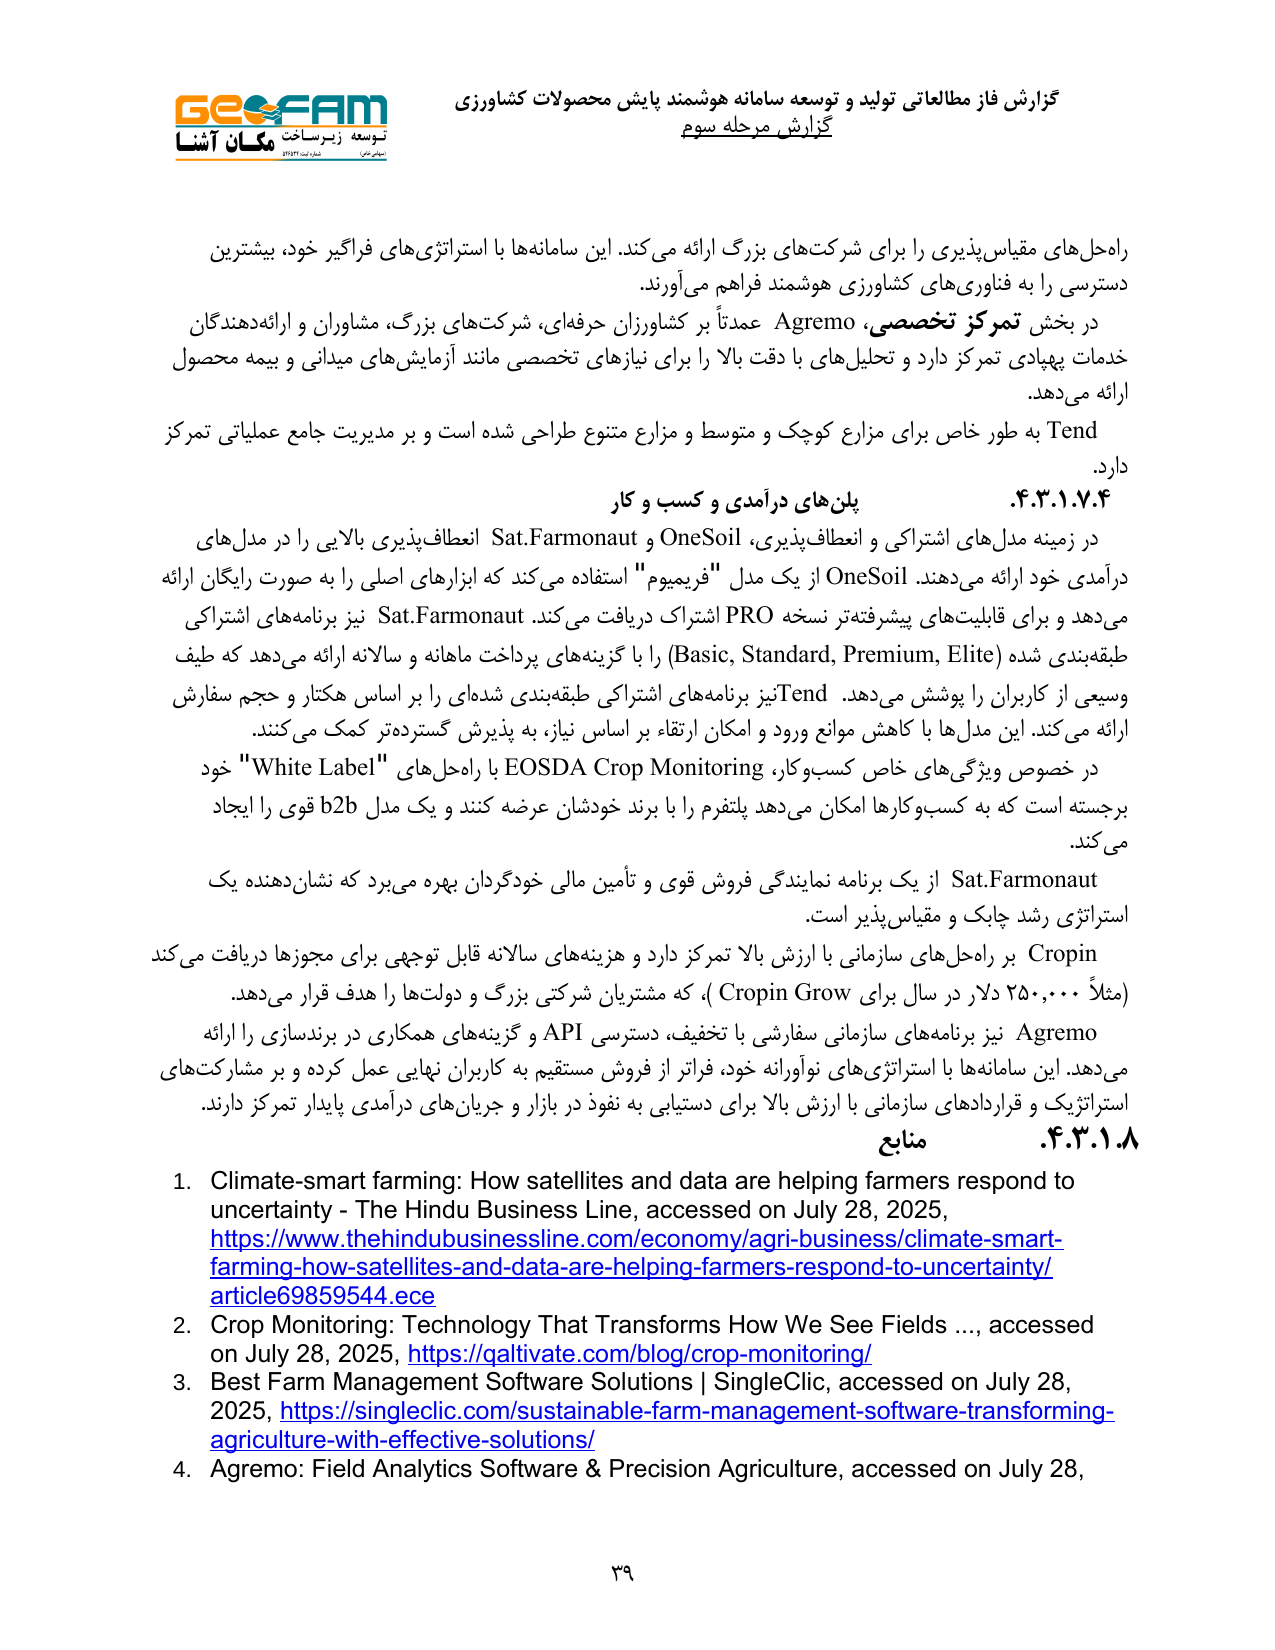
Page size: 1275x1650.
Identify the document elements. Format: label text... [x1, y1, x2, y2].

list Best Farm Management Software Solutions | SingleClic, accessed on July 28, 2025, https://singleclic.com/sustainable-farm-management-software-transforming-agriculture-with-effective-solutions/ [173, 1367, 1127, 1453]
text Sat.Farmonaut از یک برنامه نمایندگی فروش قوی و تأمین مالی خودگردان بهره می‌برد که نشان‌دهنده یک استراتژی رشد چابک و مقیاس‌پذیر است. [148, 864, 1127, 933]
text در بخش تمرکز تخصصی، Agremo عمدتاً بر کشاورزان حرفه‌ای، شرکت‌های بزرگ، مشاوران و ارائه‌دهندگان خدمات پهپادی تمرکز دارد و تحلیل‌های با دقت بالا را برای نیازهای تخصصی مانند آزمایش‌های میدانی و بیمه محصول ارائه می‌دهد. [148, 306, 1127, 409]
text Cropin بر راه‌حل‌های سازمانی با ارزش بالا تمرکز دارد و هزینه‌های سالانه قابل توجهی برای مجوزها دریافت می‌کند (مثلاً ۲۵۰,۰۰۰ دلار در سال برای Cropin Grow )، که مشتریان شرکتی بزرگ و دولت‌ها را هدف قرار می‌دهد. [148, 938, 1127, 1011]
text Agremo نیز برنامه‌های سازمانی سفارشی با تخفیف، دسترسی API و گزینه‌های همکاری در برندسازی را ارائه می‌دهد. این سامانه‌ها با استراتژی‌های نوآورانه خود، فراتر از فروش مستقیم به کاربران نهایی عمل کرده و بر مشارکت‌های استراتژیک و قراردادهای سازمانی با ارزش بالا برای دستیابی به نفوذ در بازار و جریان‌های درآمدی پایدار تمرکز دارند. [148, 1017, 1127, 1120]
text در زمینه مدل‌های اشتراکی و انعطاف‌پذیری، OneSoil و Sat.Farmonaut انعطاف‌پذیری بالایی را در مدل‌های درآمدی خود ارائه می‌دهند. OneSoil از یک مدل "فریمیوم" استفاده می‌کند که ابزارهای اصلی را به صورت رایگان ارائه می‌دهد و برای قابلیت‌های پیشرفته‌تر نسخه PRO اشتراک دریافت می‌کند. Sat.Farmonaut نیز برنامه‌های اشتراکی طبقه‌بندی شده (Basic, Standard, Premium, Elite) را با گزینه‌های پرداخت ماهانه و سالانه ارائه می‌دهد که طیف وسیعی از کاربران را پوشش می‌دهد. Tendنیز برنامه‌های اشتراکی طبقه‌بندی شده‌ای را بر اساس هکتار و حجم سفارش ارائه می‌کند. این مدل‌ها با کاهش موانع ورود و امکان ارتقاء بر اساس نیاز، به پذیرش گسترده‌تر کمک می‌کنند. [148, 522, 1127, 746]
text در خصوص ویژگی‌های خاص کسب‌وکار، EOSDA Crop Monitoring با راه‌حل‌های "White Label" خود برجسته است که به کسب‌وکارها امکان می‌دهد پلتفرم را با برند خودشان عرضه کنند و یک مدل b2b قوی را ایجاد می‌کند. [148, 752, 1127, 859]
subtitle منابع [148, 1126, 1038, 1159]
list Agremo: Field Analytics Software & Precision Agriculture, accessed on July 28, 2025, https://www.agremo.com/ [173, 1453, 1127, 1482]
text Tend به طور خاص برای مزارع کوچک و متوسط و مزارع متنوع طراحی شده است و بر مدیریت جامع عملیاتی تمرکز دارد. [148, 415, 1127, 483]
picture [174, 89, 389, 168]
list Crop Monitoring: Technology That Transforms How We See Fields ..., accessed on July 28, 2025, https://qaltivate.com/blog/crop-monitoring/ [173, 1310, 1127, 1367]
list Climate-smart farming: How satellites and data are helping farmers respond to uncertainty - The Hindu Business Line, accessed on July 28, 2025, https://www.thehindubusinessline.com/economy/agri-business/climate-smart-farming-how-satellites-and-data-are-helping-farmers-respond-to-uncertainty/article69859544.ece [173, 1166, 1127, 1310]
subtitle پلن‌های درآمدی و کسب و کار [148, 489, 1009, 516]
